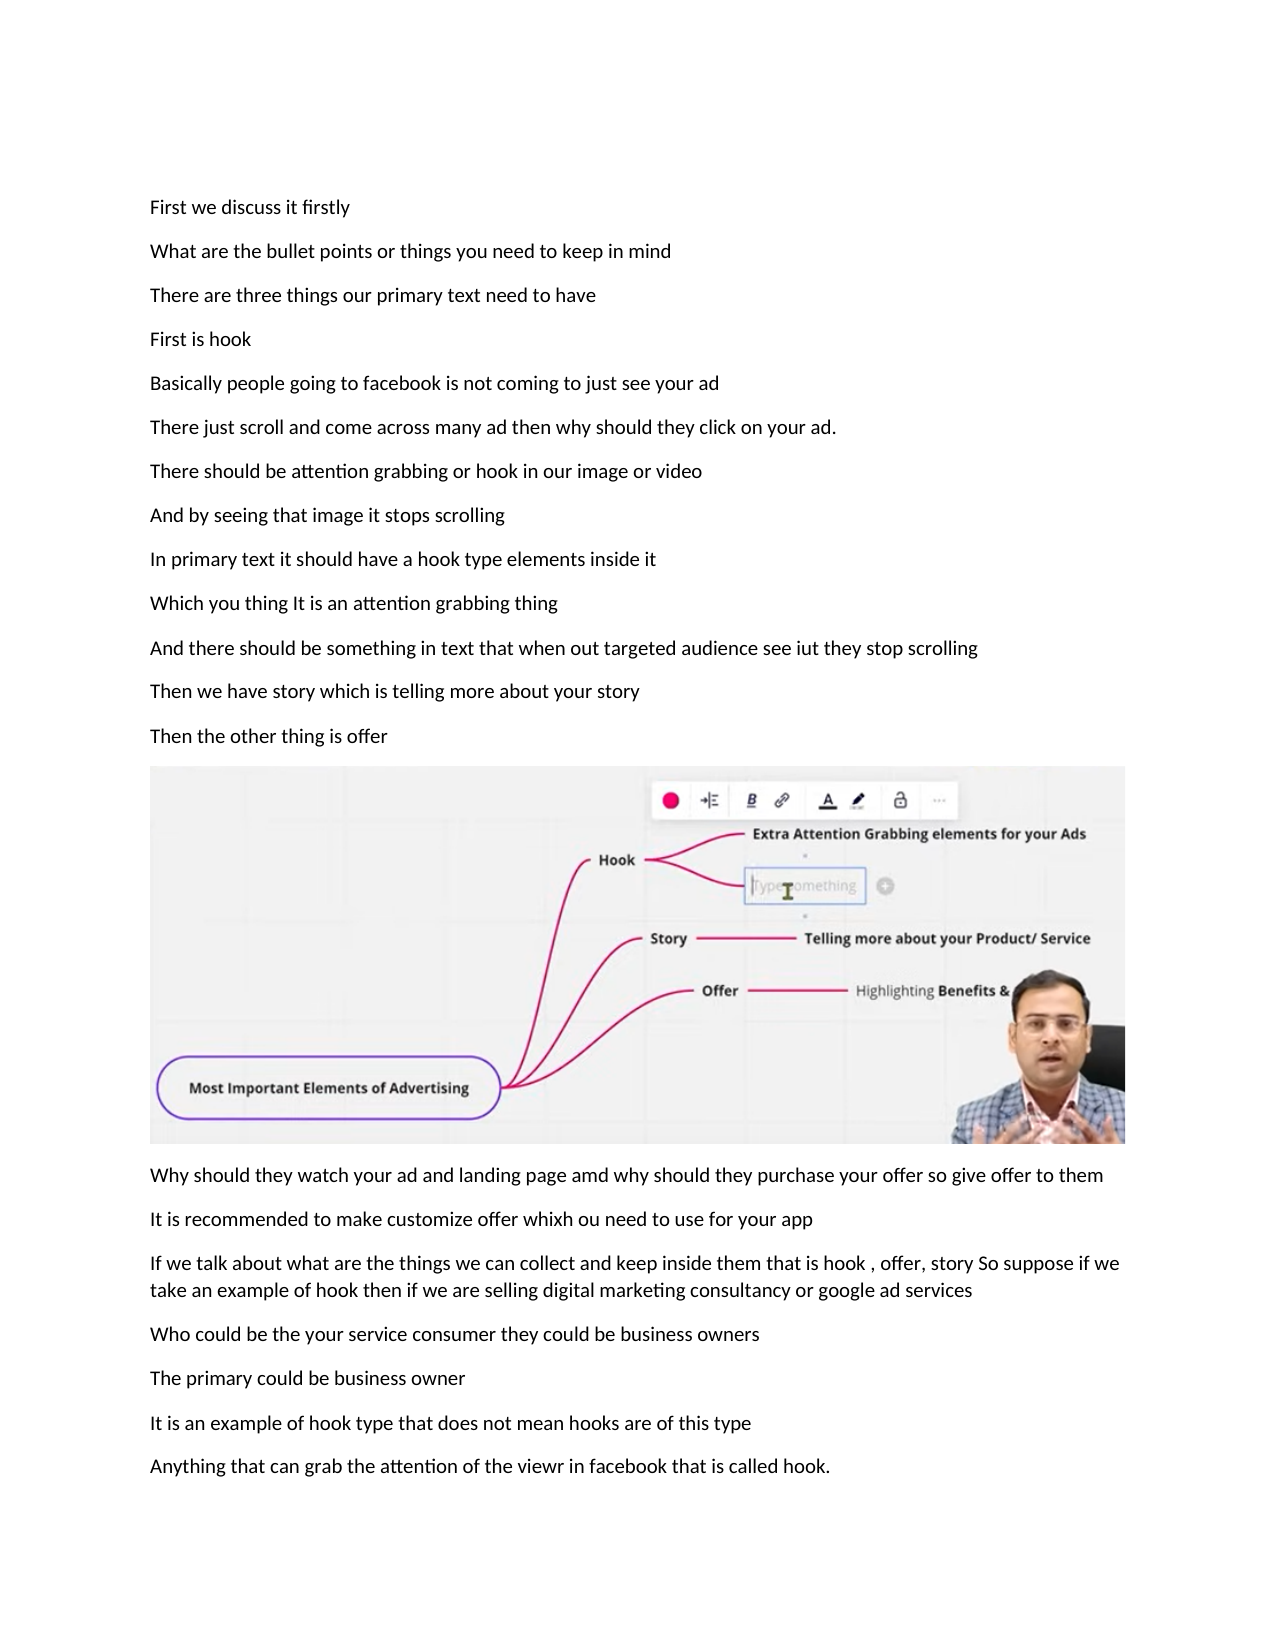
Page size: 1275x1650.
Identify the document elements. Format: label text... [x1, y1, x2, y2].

text If we talk about what are the things we can collect and keep inside them that is hook , offer, story So suppose if we take an example of hook then if we are selling digital marketing consultancy or google ad services [150, 1250, 1125, 1303]
text The primary could be business owner [150, 1366, 1125, 1391]
text Then we have story which is telling more about your story [150, 679, 1125, 704]
text What are the bullet points or things you need to keep in mind [150, 238, 1125, 263]
text First we discuss it firstly [150, 194, 1125, 219]
text First is hook [150, 326, 1125, 352]
picture [150, 766, 1125, 1144]
text Which you thing It is an attention grabbing thing [150, 591, 1125, 616]
text And there should be something in text that when out targeted audience see iut they stop scrolling [150, 635, 1125, 660]
text It is recommended to make customize offer whixh ou need to use for your app [150, 1206, 1125, 1231]
text It is an example of hook type that does not mean hooks are of this type [150, 1410, 1125, 1435]
text There should be attention grabbing or hook in our image or video [150, 458, 1125, 484]
text And by seeing that image it stops scrolling [150, 502, 1125, 528]
text There just scroll and come across many ad then why should they click on your ad. [150, 414, 1125, 440]
text Then the other thing is offer [150, 723, 1125, 748]
text Basically people going to facebook is not coming to just see your ad [150, 370, 1125, 396]
text Who could be the your service consumer they could be business owners [150, 1322, 1125, 1347]
text Why should they watch your ad and landing page amd why should they purchase your offer so give offer to them [150, 1162, 1125, 1187]
text Anything that can grab the attention of the viewr in facebook that is called hook. [150, 1454, 1125, 1479]
text In primary text it should have a hook type elements inside it [150, 547, 1125, 572]
text There are three things our primary text need to have [150, 282, 1125, 308]
